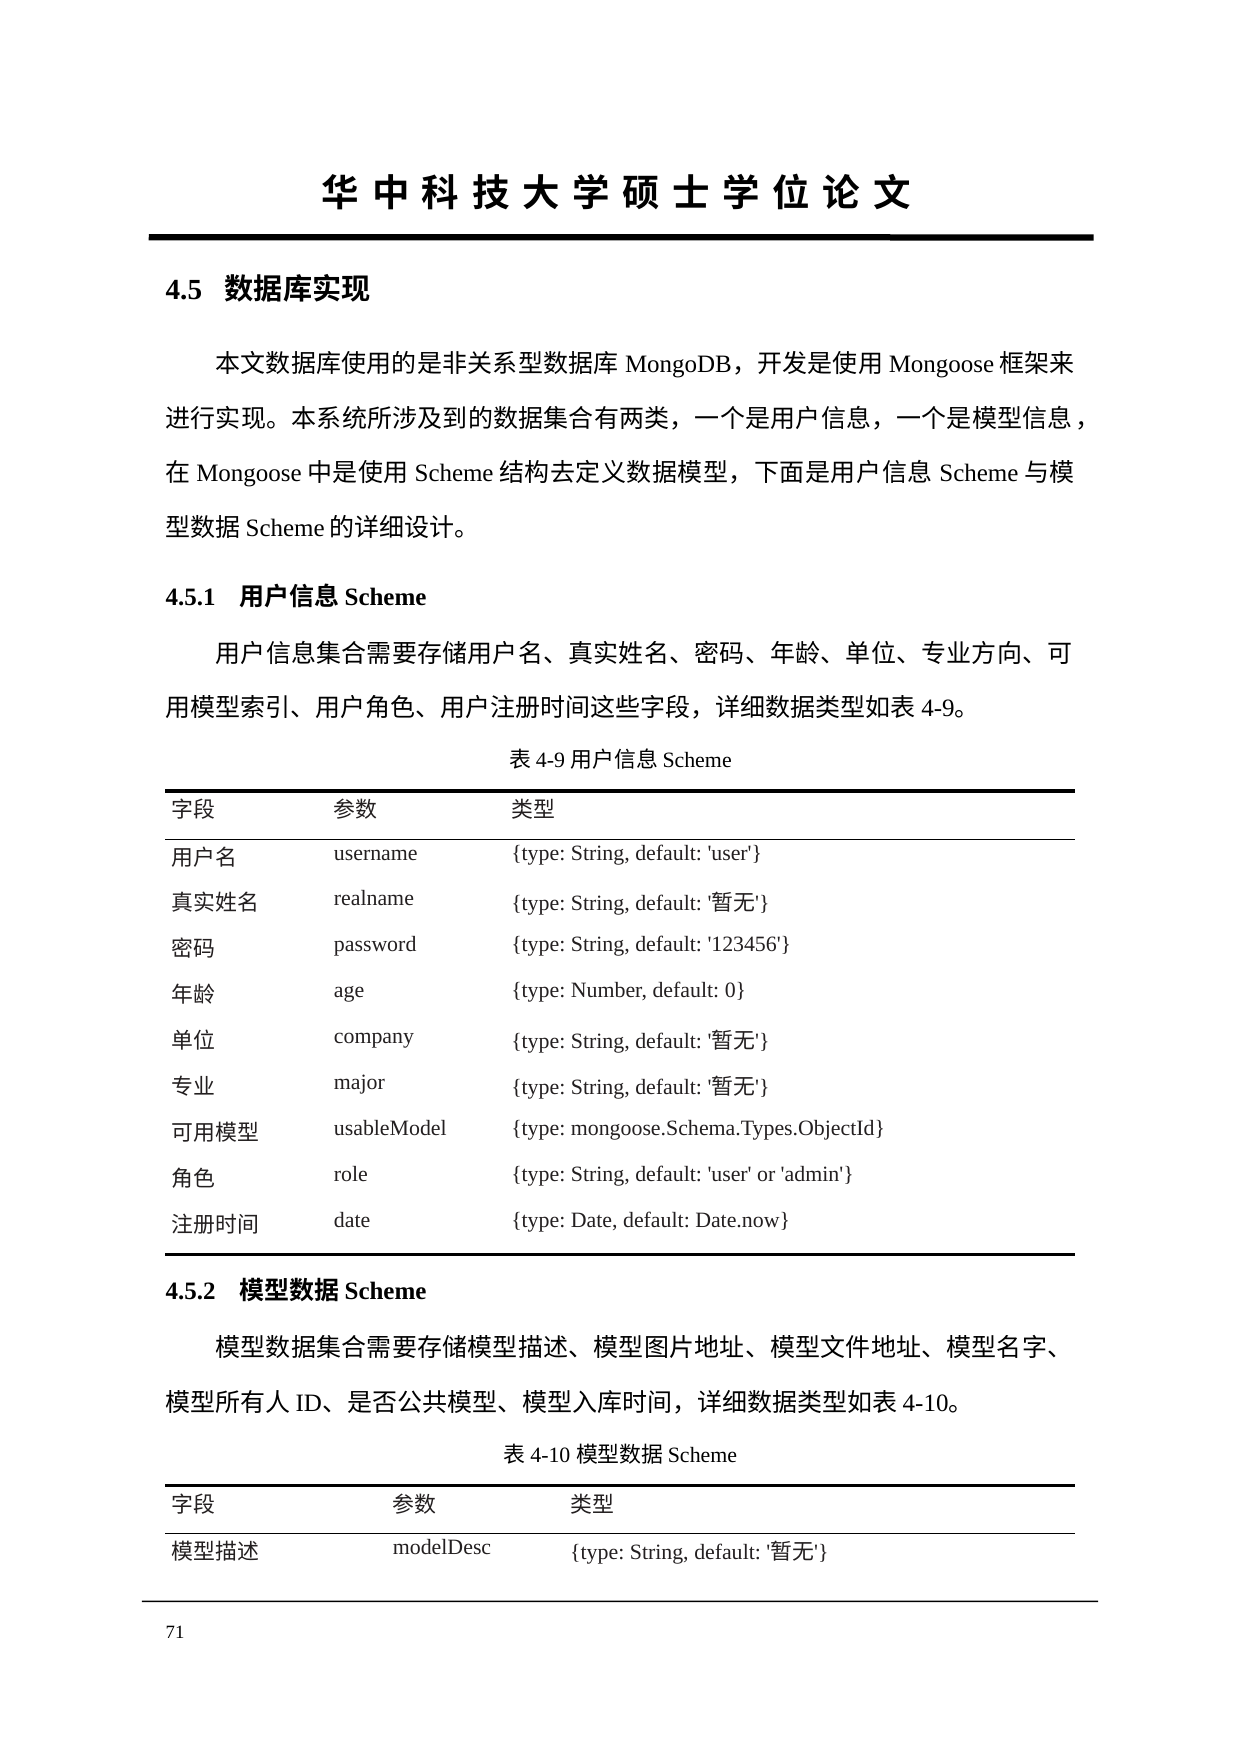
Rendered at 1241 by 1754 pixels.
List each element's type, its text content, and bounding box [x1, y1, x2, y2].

table_cell {type: String, default: '暂无'} [505, 1069, 1075, 1115]
table_header 参数 [328, 793, 505, 838]
table_cell 用户名 [165, 840, 328, 885]
subtitle 用户信息Scheme [165, 576, 1075, 612]
table_cell {type: String, default: '暂无'} [505, 885, 1075, 931]
table_cell {type: String, default: '123456'} [505, 931, 1075, 977]
table_cell date [328, 1207, 505, 1253]
subtitle 数据库实现 [165, 266, 1075, 308]
table_cell 注册时间 [165, 1207, 328, 1253]
table_cell {type: String, default: 'user'} [505, 840, 1075, 885]
table_header 字段 [165, 793, 328, 838]
table_header 类型 [505, 793, 1075, 838]
table_cell major [328, 1069, 505, 1115]
table_cell {type: String, default: '暂无'} [564, 1534, 1075, 1580]
table_header 参数 [387, 1487, 564, 1533]
table_cell password [328, 931, 505, 977]
table_cell 模型描述 [165, 1534, 387, 1580]
table_cell 角色 [165, 1161, 328, 1207]
table_cell {type: String, default: 'user' or 'admin'} [505, 1161, 1075, 1207]
table_cell {type: Number, default: 0} [505, 977, 1075, 1023]
table_cell age [328, 977, 505, 1023]
table_cell usableModel [328, 1115, 505, 1161]
table_cell {type: Date, default: Date.now} [505, 1207, 1075, 1253]
table_cell 年龄 [165, 977, 328, 1023]
table_header 类型 [564, 1487, 1075, 1533]
table_cell 单位 [165, 1023, 328, 1069]
table_cell 密码 [165, 931, 328, 977]
table_cell 可用模型 [165, 1115, 328, 1161]
table_header 字段 [165, 1487, 387, 1533]
table_cell 专业 [165, 1069, 328, 1115]
table_cell modelDesc [387, 1534, 564, 1580]
table_cell username [328, 840, 505, 885]
table_cell 真实姓名 [165, 885, 328, 931]
table_cell {type: mongoose.Schema.Types.ObjectId} [505, 1115, 1075, 1161]
table_cell role [328, 1161, 505, 1207]
table_cell realname [328, 885, 505, 931]
text 本文数据库使用的是非关系型数据库MongoDB，开发是使用Mongoose框架来进行实现。本系统所涉及到的数据集合有两类，一个是用户信息，一个是模型信息，在Mongoose中是使用Scheme结构去定义数据模型，下面是用户信息Scheme与模型数据Scheme的详细设计。 [165, 344, 1075, 543]
table_cell {type: String, default: '暂无'} [505, 1023, 1075, 1069]
table_cell company [328, 1023, 505, 1069]
subtitle 模型数据Scheme [165, 1271, 1075, 1307]
